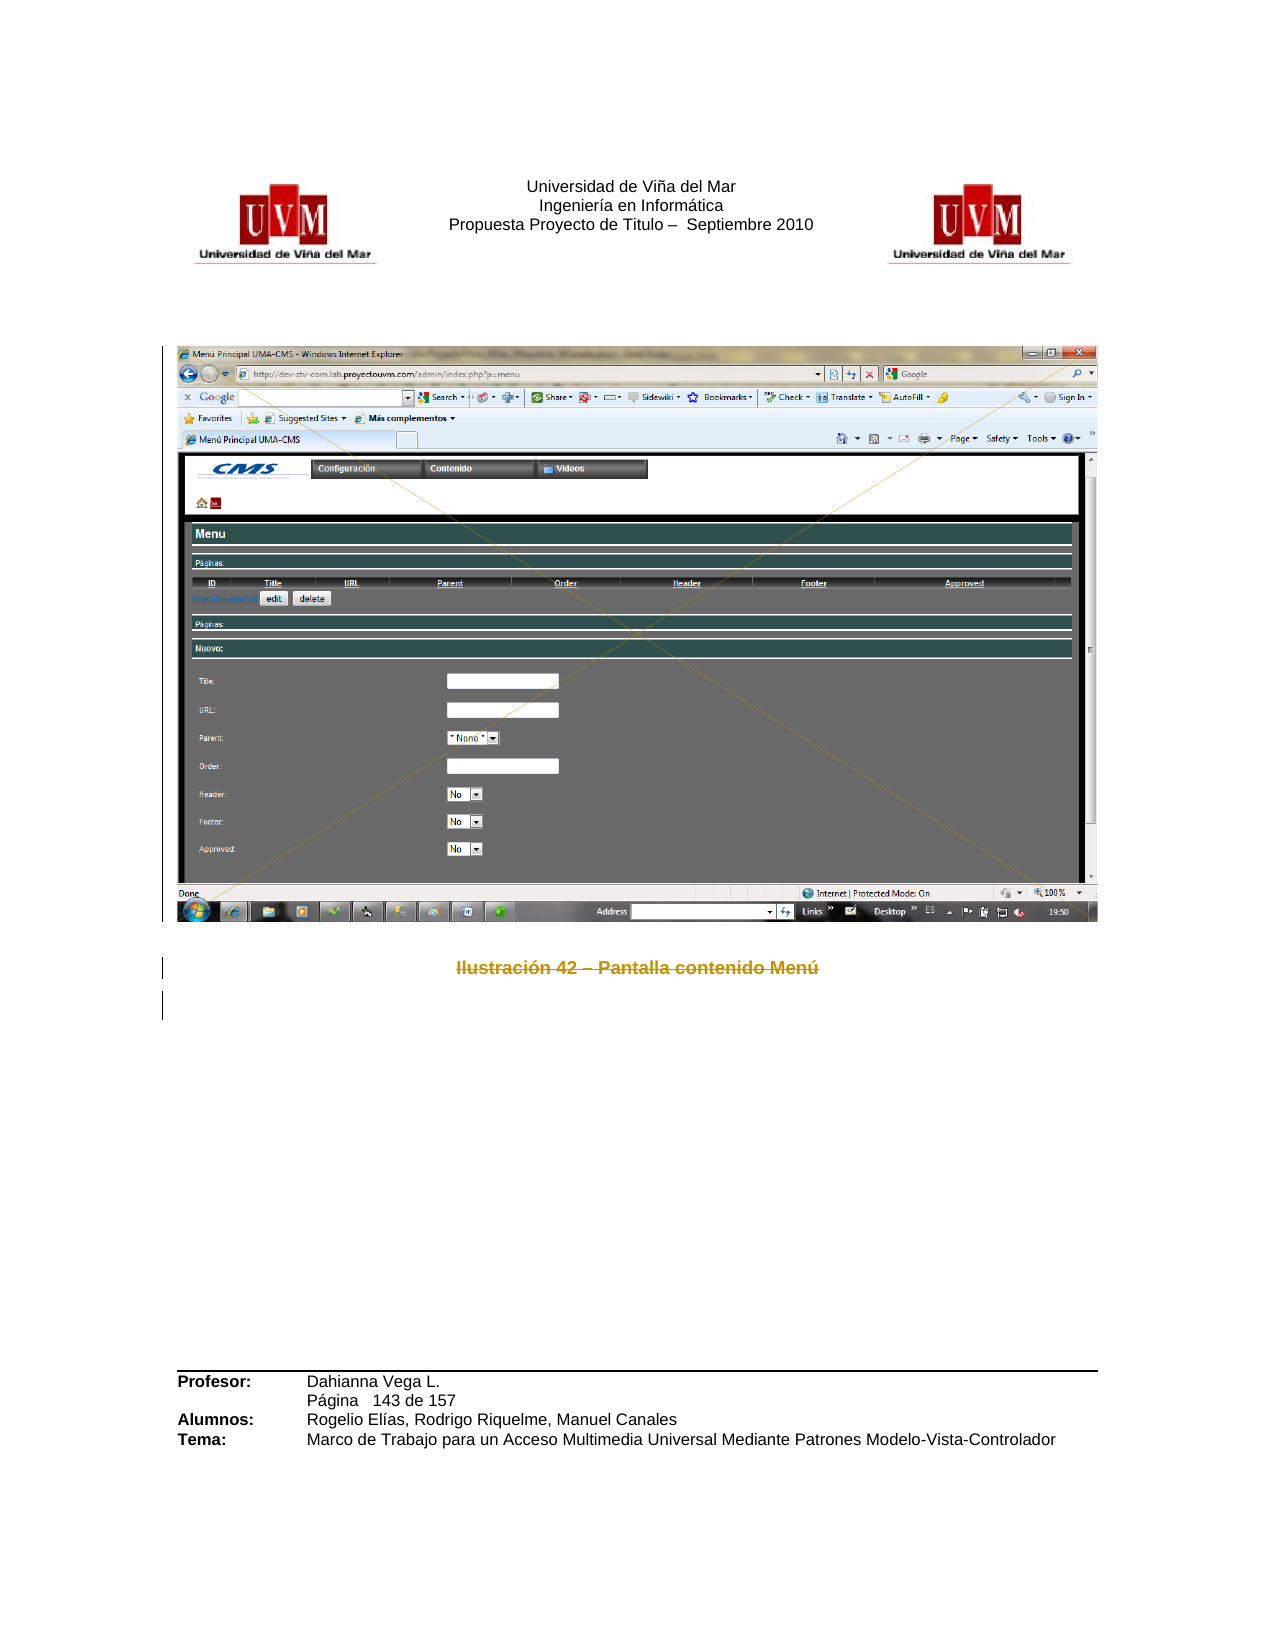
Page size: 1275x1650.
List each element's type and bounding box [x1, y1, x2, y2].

picture [179, 346, 1096, 633]
picture [177, 176, 390, 267]
picture [871, 176, 1084, 267]
picture [179, 635, 1096, 922]
picture [177, 347, 635, 921]
picture [640, 347, 1098, 921]
